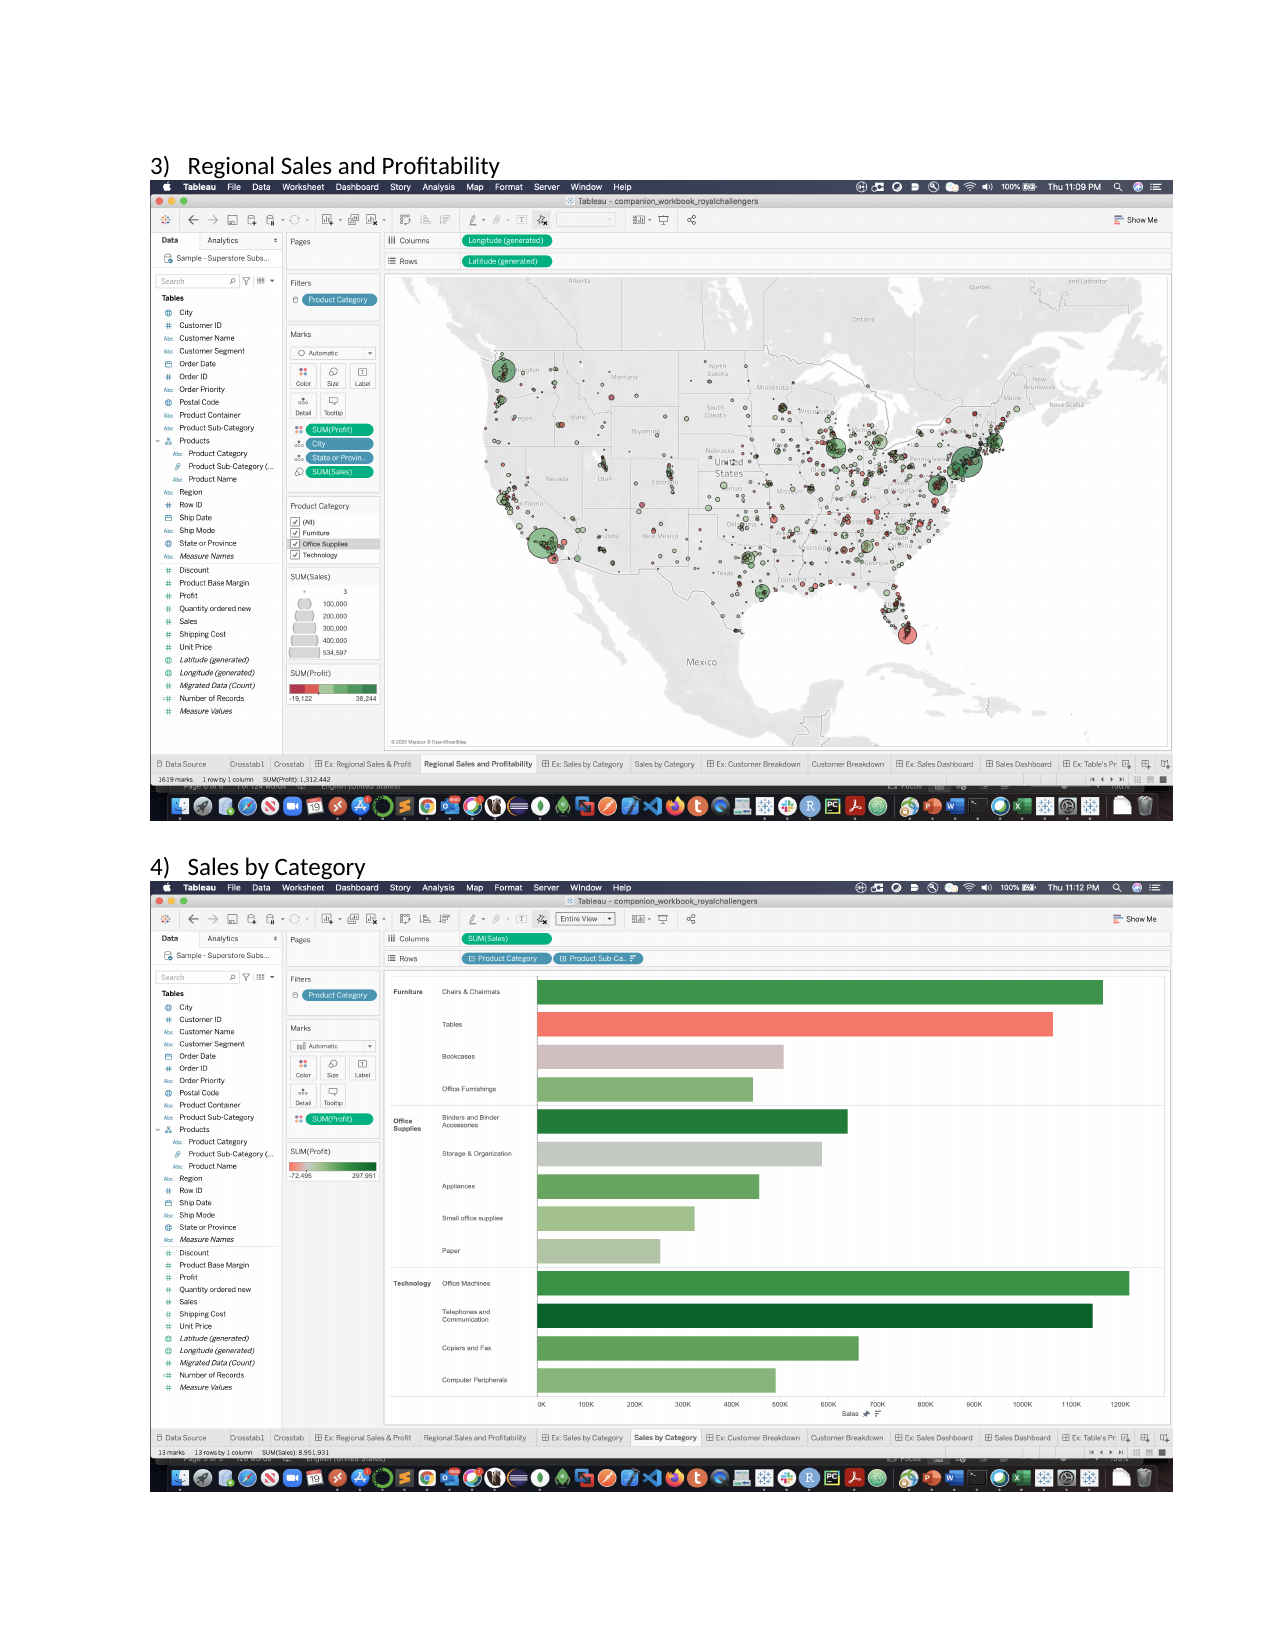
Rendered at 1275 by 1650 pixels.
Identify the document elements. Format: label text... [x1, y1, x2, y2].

list ﻿Sales by Category [150, 851, 1125, 881]
picture [150, 881, 1173, 1492]
list Regional Sales and Profitability [150, 150, 1125, 180]
picture [150, 180, 1173, 821]
